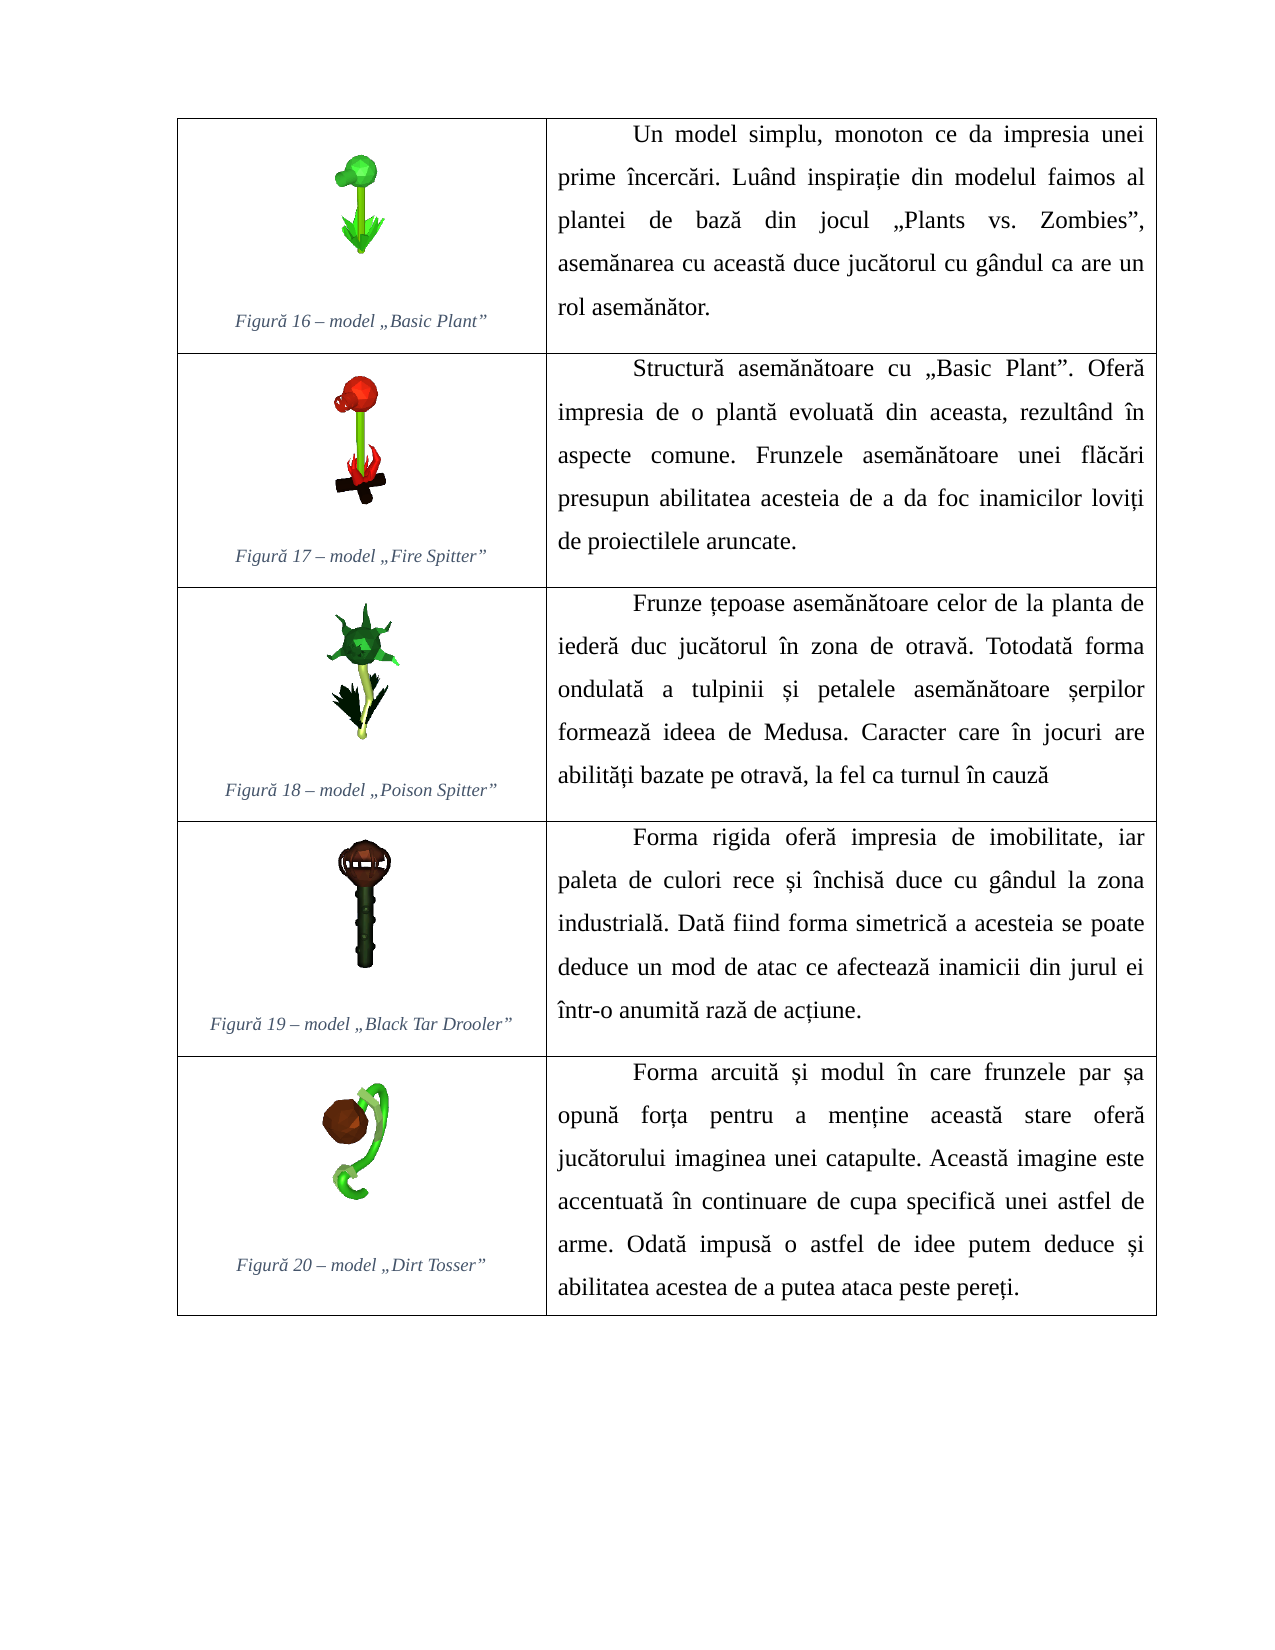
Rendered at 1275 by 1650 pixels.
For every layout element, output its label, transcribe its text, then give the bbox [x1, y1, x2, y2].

table_cell Figură 20 – model „Dirt Tosser” [178, 1057, 546, 1315]
table_cell Figură 18 – model „Poison Spitter” [178, 588, 546, 821]
table_header Un model simplu, monoton ce da impresia unei prime încercări. Luând inspirație din modelul faimos al plantei de bază din jocul „Plants vs. Zombies”, asemănarea cu această duce jucătorul cu gândul ca are un rol asemănător. [547, 119, 1156, 352]
table_cell Forma rigida oferă impresia de imobilitate, iar paleta de culori rece și închisă duce cu gândul la zona industrială. Dată fiind forma simetrică a acesteia se poate deduce un mod de atac ce afectează inamicii din jurul ei într-o anumită rază de acțiune. [547, 822, 1156, 1056]
picture [205, 353, 520, 530]
picture [205, 587, 519, 765]
picture [205, 119, 519, 296]
picture [199, 1056, 525, 1240]
table_cell Frunze țepoase asemănătoare celor de la planta de iederă duc jucătorul în zona de otravă. Totodată forma ondulată a tulpinii și petalele asemănătoare șerpilor formează ideea de Medusa. Caracter care în jocuri are abilități bazate pe otravă, la fel ca turnul în cauză [547, 588, 1156, 821]
table_cell Figură 19 – model „Black Tar Drooler” [178, 822, 546, 1056]
table_cell Figură 17 – model „Fire Spitter” [178, 354, 546, 587]
picture [205, 822, 519, 999]
table_cell Forma arcuită și modul în care frunzele par șa opună forța pentru a menține această stare oferă jucătorului imaginea unei catapulte. Această imagine este accentuată în continuare de cupa specifică unei astfel de arme. Odată impusă o astfel de idee putem deduce și abilitatea acestea de a putea ataca peste pereți. [547, 1057, 1156, 1315]
table_header Figură 16 – model „Basic Plant” [178, 119, 546, 352]
table_cell Structură asemănătoare cu „Basic Plant”. Oferă impresia de o plantă evoluată din aceasta, rezultând în aspecte comune. Frunzele asemănătoare unei flăcări presupun abilitatea acesteia de a da foc inamicilor loviți de proiectilele aruncate. [547, 354, 1156, 587]
